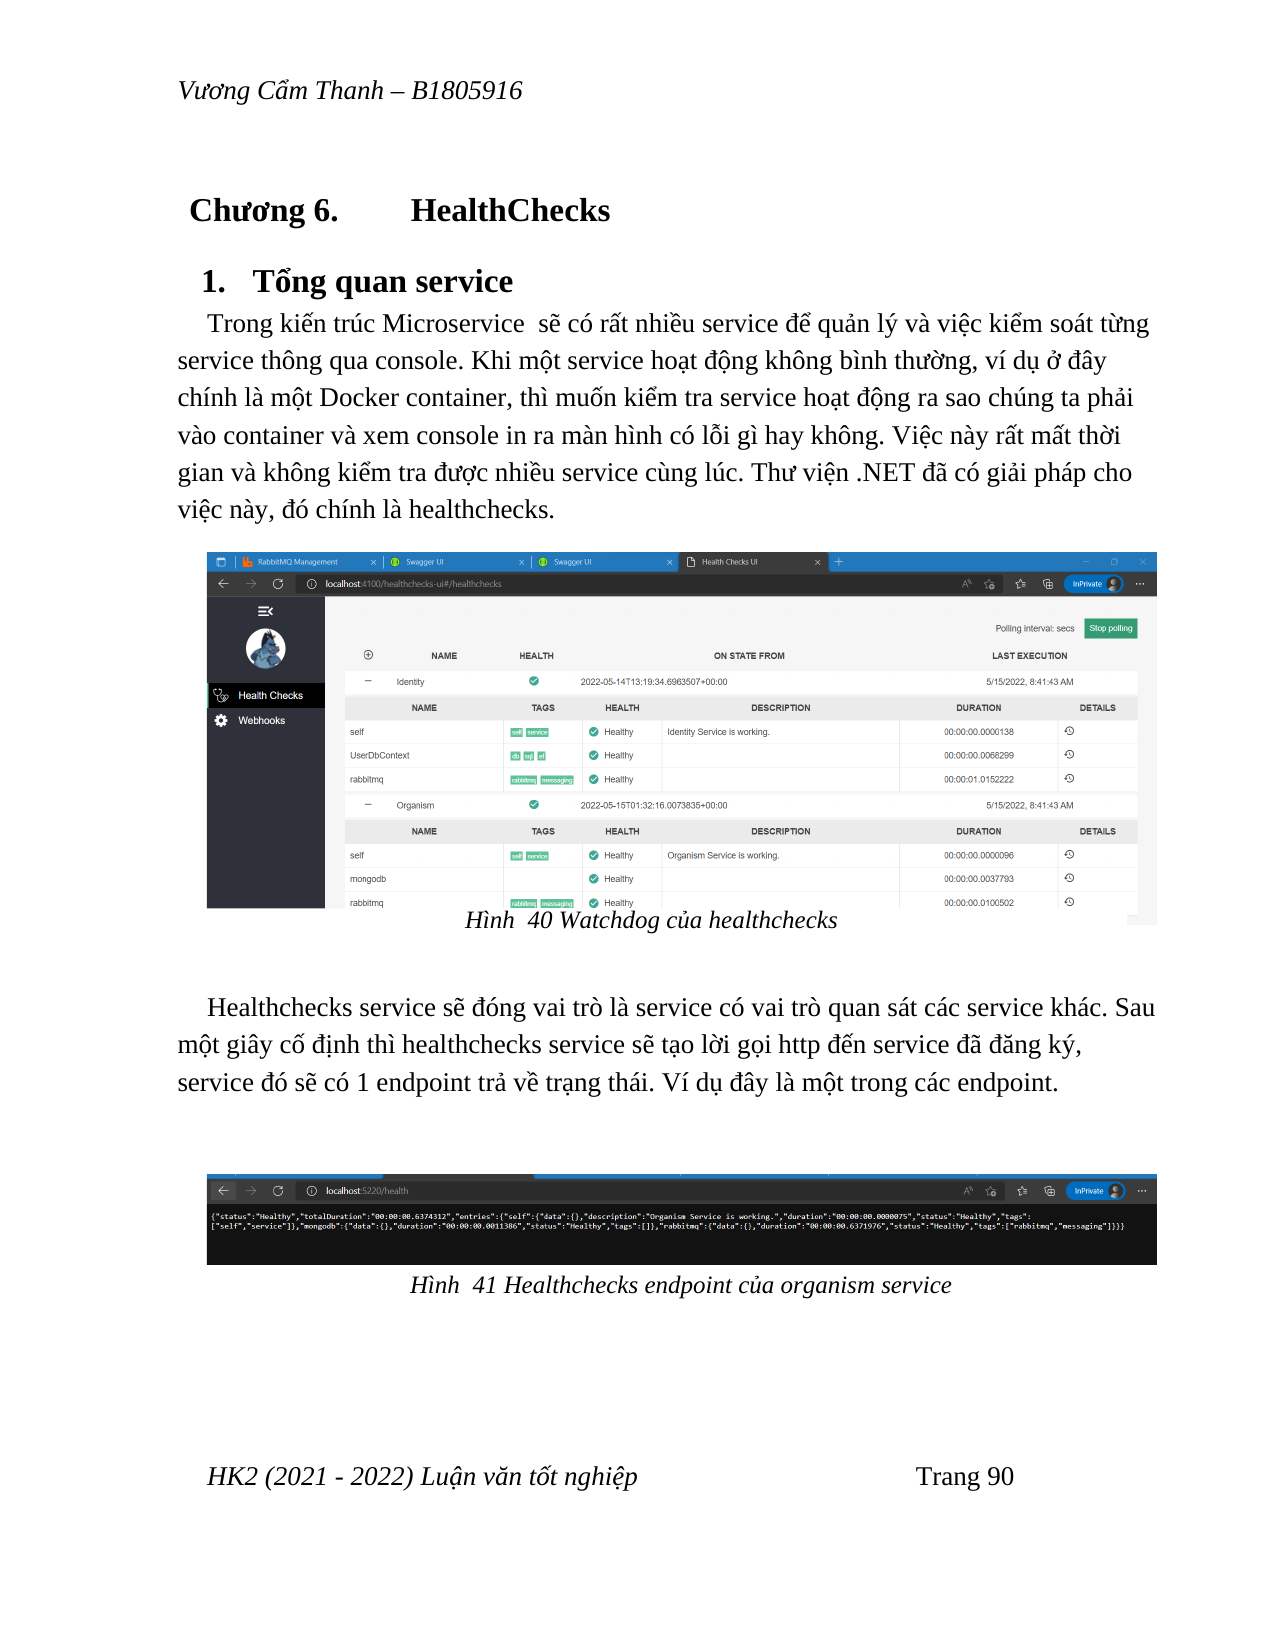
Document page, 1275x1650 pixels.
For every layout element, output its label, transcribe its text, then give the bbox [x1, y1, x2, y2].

picture [206, 1174, 1157, 1265]
text Trong kiến trúc Microservice sẽ có rất nhiều service để quản lý và việc kiểm soát từng service thông qua console. Khi một service hoạt động không bình thường, ví dụ ở đây chính là một Docker container, thì muốn kiểm tra service hoạt động ra sao chúng ta phải vào container và xem console in ra màn hình có lỗi gì hay không. Việc này rất mất thời gian và không kiểm tra được nhiều service cùng lúc. Thư viện .NET đã có giải pháp cho việc này, đó chính là healthchecks. [177, 307, 1157, 524]
text Healthchecks service sẽ đóng vai trò là service có vai trò quan sát các service khác. Sau một giây cố định thì healthchecks service sẽ tạo lời gọi http đến service đã đăng ký, service đó sẽ có 1 endpoint trả về trạng thái. Ví dụ đây là một trong các endpoint. [177, 991, 1157, 1097]
picture [206, 552, 1157, 925]
subtitle HealthChecks [189, 190, 1157, 228]
subtitle Tổng quan service [201, 261, 1157, 299]
